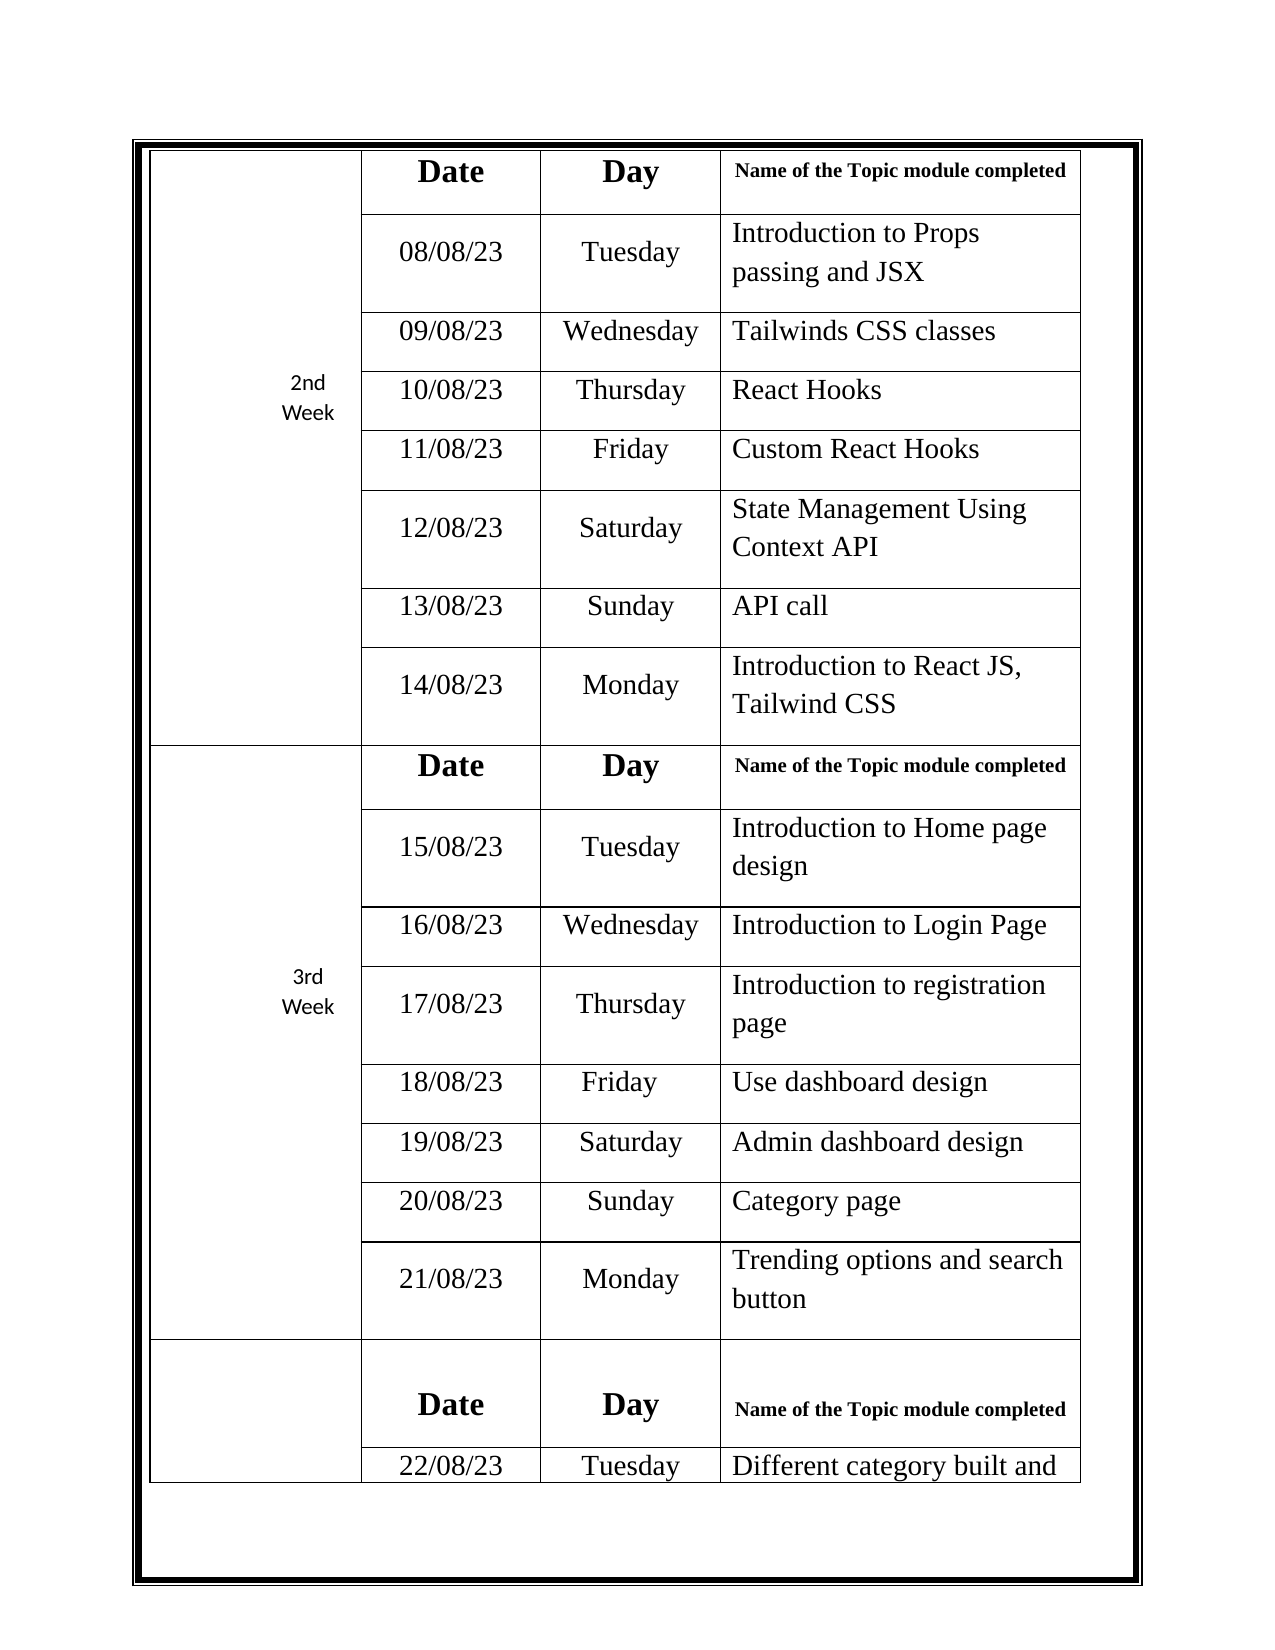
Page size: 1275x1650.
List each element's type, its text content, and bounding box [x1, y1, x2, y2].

table_cell Thursday [541, 967, 720, 1063]
table_cell Wednesday [541, 908, 720, 966]
table_cell 10/08/23 [362, 372, 540, 430]
table_cell Friday [541, 431, 720, 490]
table_cell Trending options and search button [721, 1243, 1080, 1339]
table_cell Monday [541, 1243, 720, 1339]
table_cell Sunday [541, 589, 720, 647]
table_cell Introduction to registration page [721, 967, 1080, 1063]
table_cell 08/08/23 [362, 215, 540, 312]
table_cell State Management Using Context API [721, 491, 1080, 587]
table_cell 22/08/23 [362, 1448, 540, 1482]
table_cell Saturday [541, 491, 720, 587]
table_cell Day [541, 746, 720, 809]
table_header [151, 151, 361, 744]
table_cell Tuesday [541, 1448, 720, 1482]
table_cell 18/08/23 [362, 1065, 540, 1123]
table_cell Introduction to React JS, Tailwind CSS [721, 648, 1080, 744]
table_cell Introduction to Home page design [721, 810, 1080, 906]
table_cell Name of the Topic module completed [721, 746, 1080, 809]
table_cell 15/08/23 [362, 810, 540, 906]
table_cell 09/08/23 [362, 313, 540, 371]
table_cell Sunday [541, 1183, 720, 1241]
table_cell Tuesday [541, 810, 720, 906]
table_cell Use dashboard design [721, 1065, 1080, 1123]
table_cell Introduction to Login Page [721, 908, 1080, 966]
table_cell 20/08/23 [362, 1183, 540, 1241]
table_cell 13/08/23 [362, 589, 540, 647]
table_cell 19/08/23 [362, 1124, 540, 1182]
table_cell 17/08/23 [362, 967, 540, 1063]
table_cell 14/08/23 [362, 648, 540, 744]
table_cell Friday [541, 1065, 720, 1123]
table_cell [721, 1448, 1080, 1482]
table_cell Custom React Hooks [721, 431, 1080, 490]
table_cell 12/08/23 [362, 491, 540, 587]
table_cell Day [541, 1340, 720, 1447]
table_cell 16/08/23 [362, 908, 540, 966]
table_cell Thursday [541, 372, 720, 430]
table_header Name of the Topic module completed [721, 151, 1080, 214]
table_cell Tailwinds CSS classes [721, 313, 1080, 371]
table_cell [151, 746, 361, 1339]
table_cell Wednesday [541, 313, 720, 371]
table_cell React Hooks [721, 372, 1080, 430]
table_header Day [541, 151, 720, 214]
table_cell Admin dashboard design [721, 1124, 1080, 1182]
table_cell 11/08/23 [362, 431, 540, 490]
table_cell Category page [721, 1183, 1080, 1241]
table_cell Monday [541, 648, 720, 744]
table_header Date [362, 151, 540, 214]
table_cell [151, 1340, 361, 1482]
table_cell API call [721, 589, 1080, 647]
table_cell Date [362, 746, 540, 809]
table_cell Saturday [541, 1124, 720, 1182]
table_cell Date [362, 1340, 540, 1447]
table_cell 21/08/23 [362, 1243, 540, 1339]
table_cell Introduction to Props passing and JSX [721, 215, 1080, 312]
table_cell Name of the Topic module completed [721, 1340, 1080, 1447]
table_cell Tuesday [541, 215, 720, 312]
